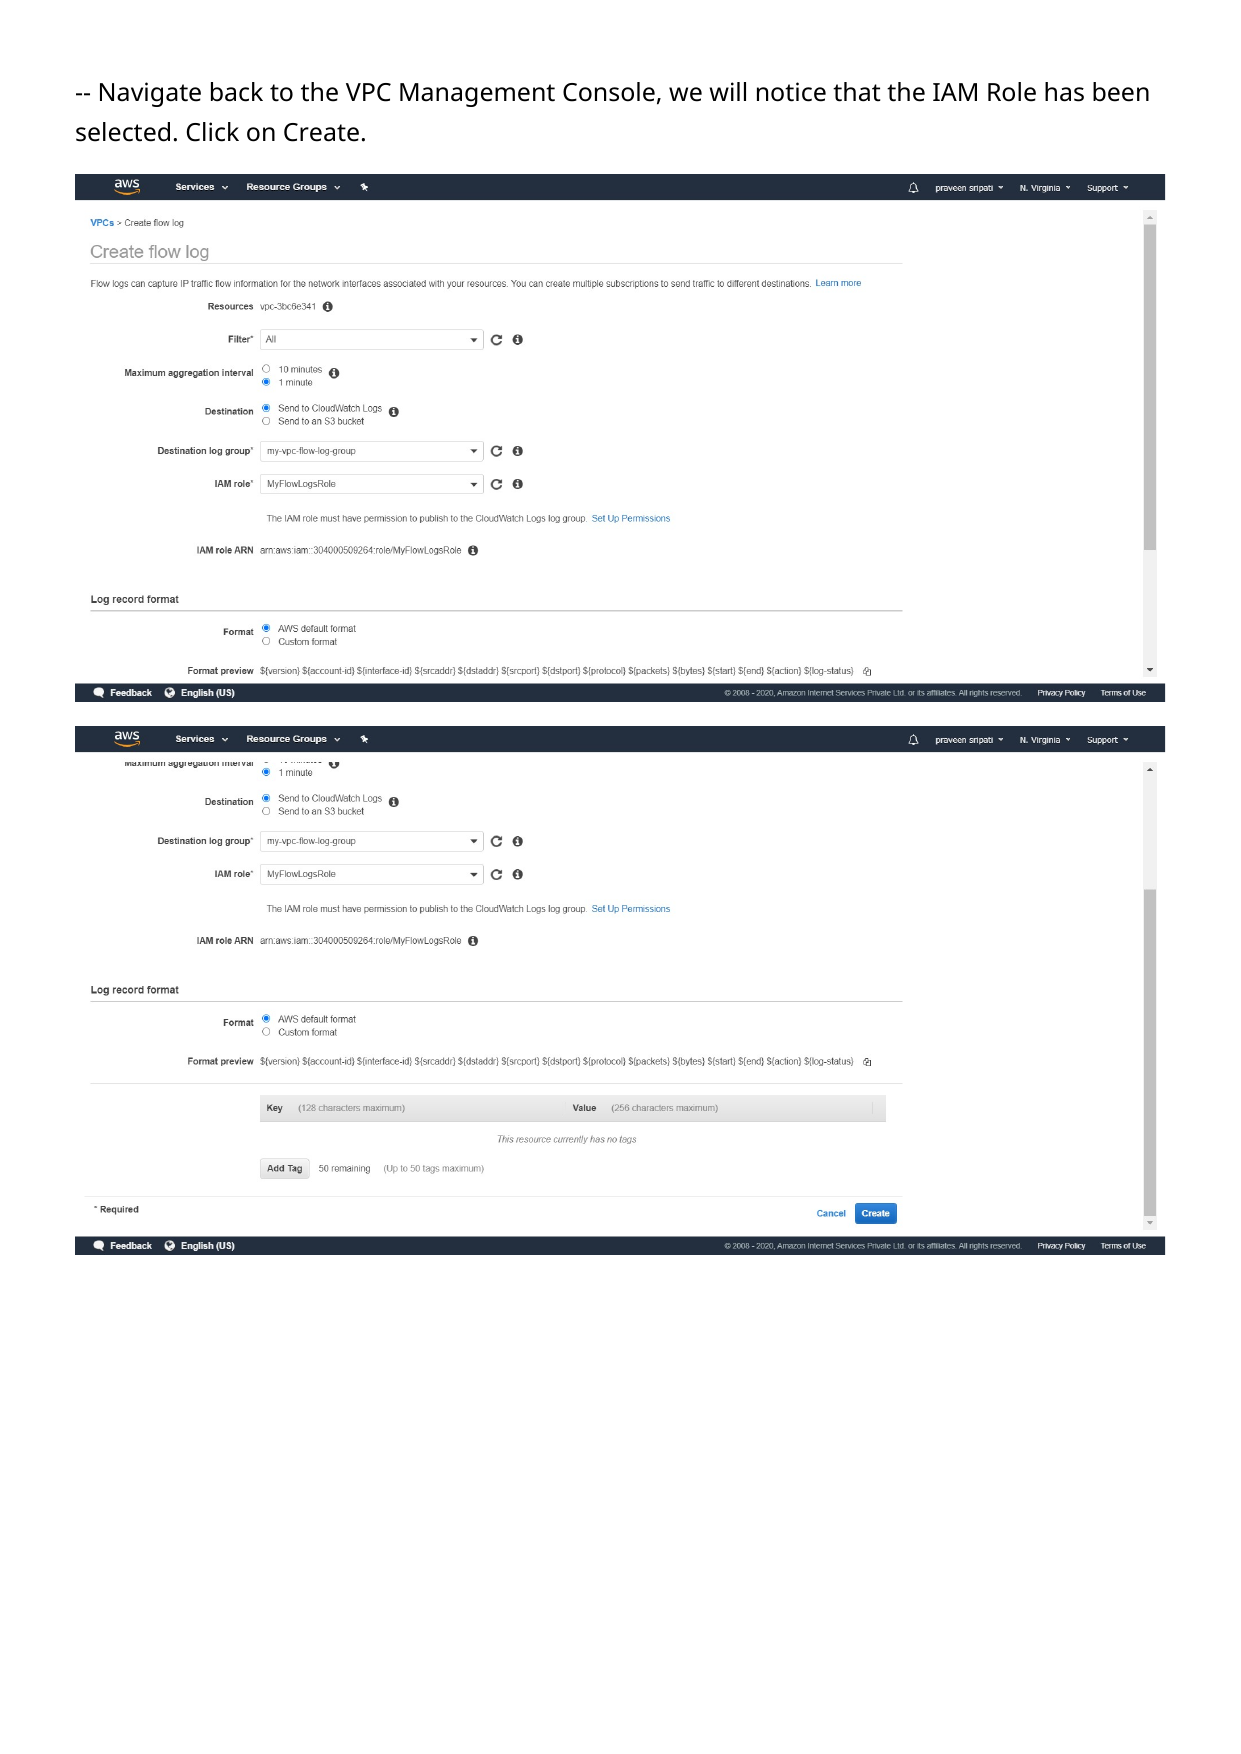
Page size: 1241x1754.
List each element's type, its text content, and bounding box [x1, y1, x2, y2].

picture [75, 174, 1166, 702]
text -- Navigate back to the VPC Management Console, we will notice that the IAM Role has been selected. Click on Create. [75, 75, 1165, 148]
picture [75, 726, 1166, 1255]
